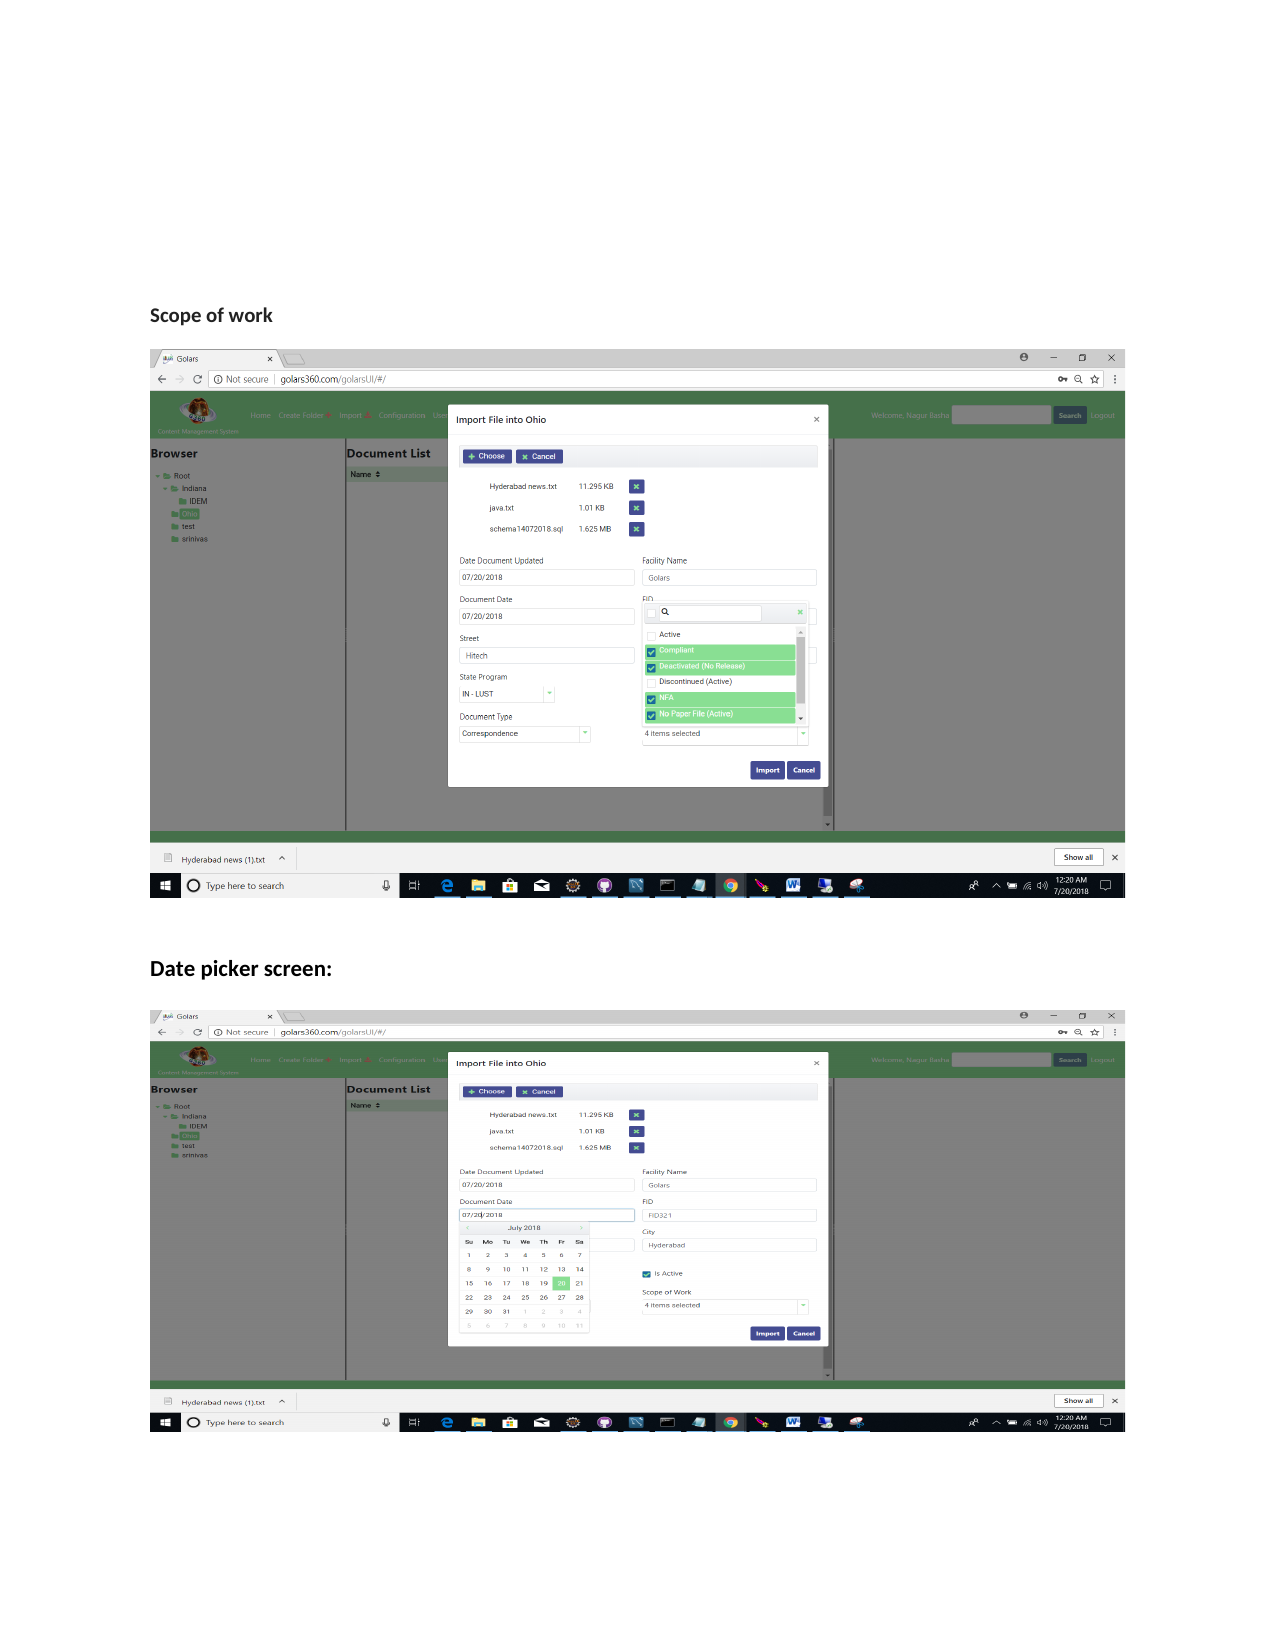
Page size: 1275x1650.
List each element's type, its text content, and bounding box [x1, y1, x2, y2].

text Scope of work [150, 302, 1125, 328]
picture [150, 1010, 1125, 1432]
text Date picker screen: [150, 954, 1125, 982]
picture [150, 349, 1125, 898]
